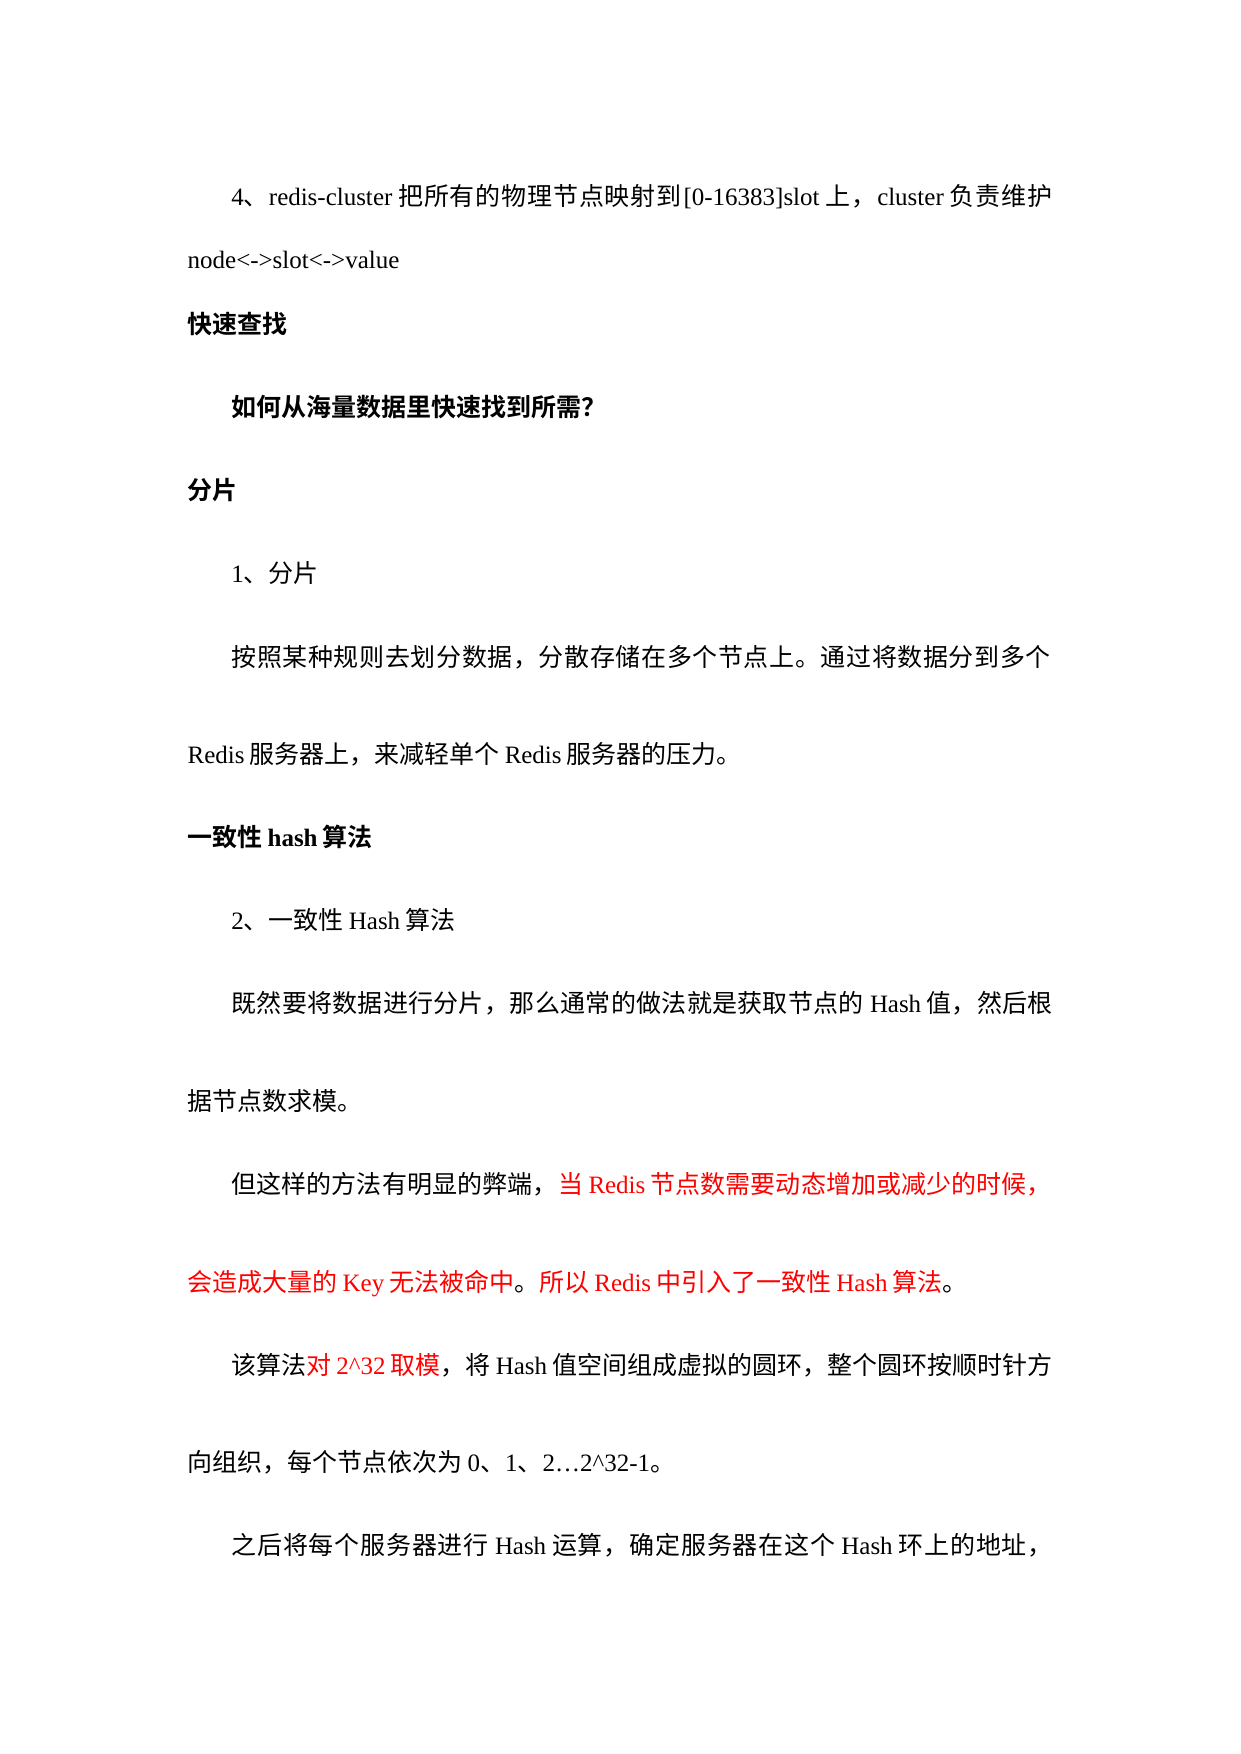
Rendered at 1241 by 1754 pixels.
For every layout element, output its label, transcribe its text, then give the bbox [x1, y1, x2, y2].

subtitle 快速查找 [187, 290, 1053, 355]
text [187, 1511, 1053, 1576]
subtitle 一致性hash算法 [187, 803, 1053, 868]
text 该算法对2^32取模，将Hash值空间组成虚拟的圆环，整个圆环按顺时针方向组织，每个节点依次为0、1、2…2^32-1。 [187, 1331, 1053, 1493]
text 按照某种规则去划分数据，分散存储在多个节点上。通过将数据分到多个Redis服务器上，来减轻单个Redis服务器的压力。 [187, 623, 1053, 785]
text 1、分片 [187, 539, 1053, 604]
text 但这样的方法有明显的弊端，当Redis节点数需要动态增加或减少的时候，会造成大量的Key无法被命中。所以Redis中引入了一致性Hash算法。 [187, 1150, 1053, 1313]
text 2、一致性Hash算法 [187, 886, 1053, 951]
list redis-cluster把所有的物理节点映射到[0-16383]slot上，cluster负责维护node<->slot<->value [187, 162, 1053, 276]
subtitle 分片 [187, 456, 1053, 521]
text 既然要将数据进行分片，那么通常的做法就是获取节点的Hash值，然后根据节点数求模。 [187, 969, 1053, 1132]
text 如何从海量数据里快速找到所需？ [187, 373, 1053, 438]
